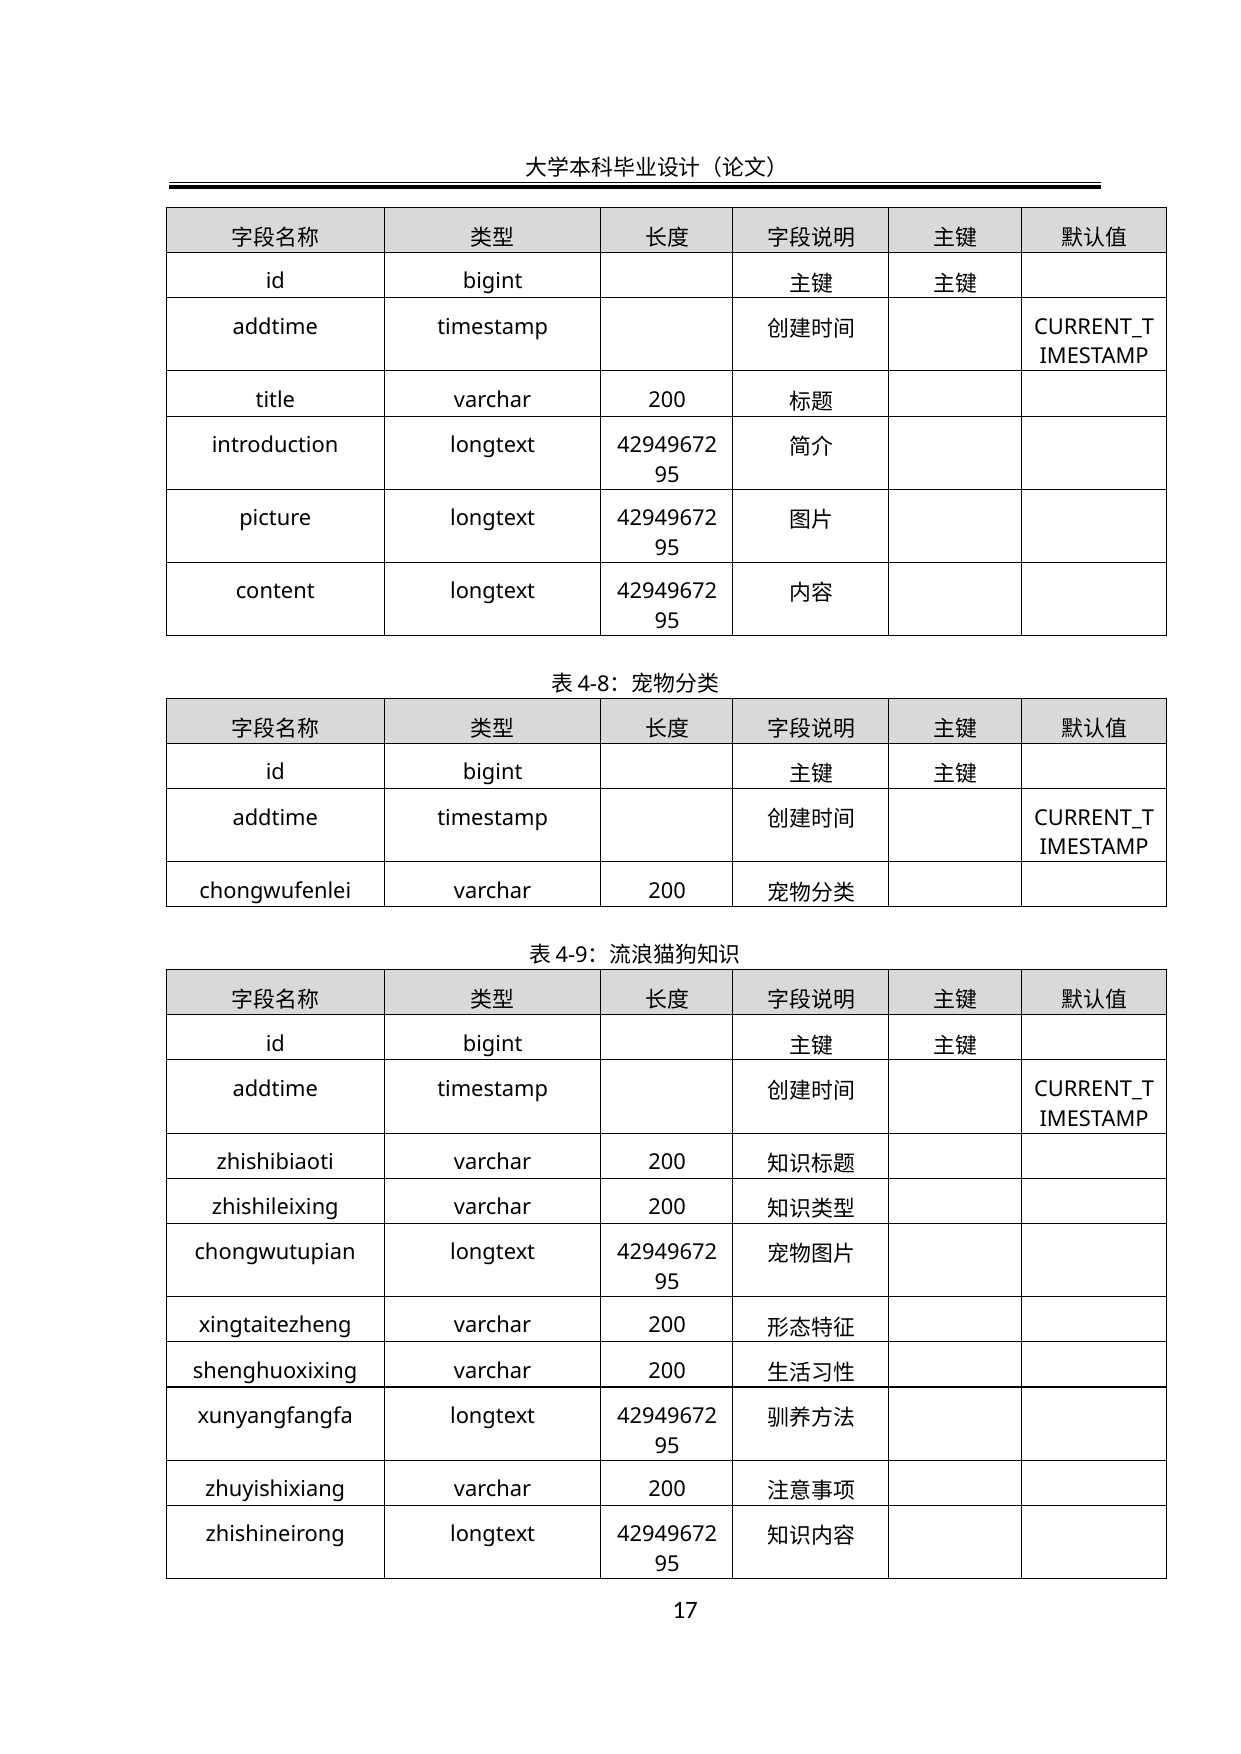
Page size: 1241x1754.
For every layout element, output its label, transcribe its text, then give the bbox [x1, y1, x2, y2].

table_cell varchar [385, 1134, 600, 1178]
table_cell [1022, 1224, 1166, 1296]
table_cell [889, 1060, 1021, 1132]
table_cell picture [167, 490, 384, 562]
table_cell shenghuoxixing [167, 1342, 384, 1386]
table_cell 200 [601, 1342, 732, 1386]
table_cell id [167, 253, 384, 297]
text 表4-8：宠物分类 [177, 666, 1092, 697]
table_cell [889, 490, 1021, 562]
table_cell 主键 [889, 744, 1021, 788]
table_cell [601, 744, 732, 788]
table_cell [1022, 417, 1166, 489]
table_cell [1022, 1388, 1166, 1459]
table_cell [1022, 563, 1166, 635]
table_cell timestamp [385, 298, 600, 370]
table_cell 驯养方法 [733, 1388, 888, 1459]
table_cell varchar [385, 371, 600, 416]
table_header 长度 [601, 208, 732, 252]
table_cell 4294967295 [601, 563, 732, 635]
table_cell 主键 [733, 744, 888, 788]
table_cell 标题 [733, 371, 888, 416]
table_cell varchar [385, 1461, 600, 1505]
table_cell zhishineirong [167, 1506, 384, 1578]
table_cell 4294967295 [601, 1224, 732, 1296]
table_cell [889, 1297, 1021, 1341]
table_cell [1022, 1461, 1166, 1505]
table_cell 200 [601, 1297, 732, 1341]
table_cell 生活习性 [733, 1342, 888, 1386]
table_cell id [167, 1015, 384, 1059]
table_cell longtext [385, 417, 600, 489]
table_cell longtext [385, 1506, 600, 1578]
table_cell 4294967295 [601, 1506, 732, 1578]
table_cell varchar [385, 1297, 600, 1341]
table_cell introduction [167, 417, 384, 489]
table_cell [1022, 1015, 1166, 1059]
table_cell timestamp [385, 1060, 600, 1132]
table_cell 4294967295 [601, 417, 732, 489]
table_cell 内容 [733, 563, 888, 635]
table_cell varchar [385, 1342, 600, 1386]
table_cell [889, 1461, 1021, 1505]
table_cell [1022, 1342, 1166, 1386]
table_cell 200 [601, 371, 732, 416]
table_cell [1022, 1179, 1166, 1223]
table_header 字段说明 [733, 208, 888, 252]
table_cell longtext [385, 1388, 600, 1459]
table_cell chongwufenlei [167, 862, 384, 906]
table_cell [889, 1134, 1021, 1178]
table_cell 主键 [733, 253, 888, 297]
table_cell [1022, 862, 1166, 906]
table_header 字段名称 [167, 970, 384, 1014]
table_cell [1022, 1297, 1166, 1341]
table_cell CURRENT_TIMESTAMP [1022, 789, 1166, 861]
table_cell id [167, 744, 384, 788]
table_cell [889, 1506, 1021, 1578]
table_cell varchar [385, 862, 600, 906]
table_cell 200 [601, 1461, 732, 1505]
table_cell 知识标题 [733, 1134, 888, 1178]
table_cell 创建时间 [733, 298, 888, 370]
table_header 类型 [385, 208, 600, 252]
table_header 长度 [601, 970, 732, 1014]
table_header 类型 [385, 970, 600, 1014]
table_cell 宠物图片 [733, 1224, 888, 1296]
table_cell 主键 [733, 1015, 888, 1059]
table_cell [889, 1342, 1021, 1386]
table_cell 200 [601, 1179, 732, 1223]
table_cell 主键 [889, 1015, 1021, 1059]
table_header 字段说明 [733, 699, 888, 743]
table_cell [601, 253, 732, 297]
table_cell 简介 [733, 417, 888, 489]
table_cell timestamp [385, 789, 600, 861]
table_cell chongwutupian [167, 1224, 384, 1296]
table_cell varchar [385, 1179, 600, 1223]
table_cell zhuyishixiang [167, 1461, 384, 1505]
table_cell 200 [601, 1134, 732, 1178]
table_cell 200 [601, 862, 732, 906]
table_cell 形态特征 [733, 1297, 888, 1341]
table_cell bigint [385, 1015, 600, 1059]
text 表4-9：流浪猫狗知识 [177, 937, 1092, 969]
table_cell [889, 371, 1021, 416]
table_header 字段名称 [167, 699, 384, 743]
table_cell CURRENT_TIMESTAMP [1022, 1060, 1166, 1132]
table_cell zhishileixing [167, 1179, 384, 1223]
table_cell 4294967295 [601, 490, 732, 562]
table_cell [1022, 1134, 1166, 1178]
table_header 默认值 [1022, 208, 1166, 252]
table_cell [889, 563, 1021, 635]
table_cell 主键 [889, 253, 1021, 297]
table_cell 创建时间 [733, 789, 888, 861]
table_cell [889, 789, 1021, 861]
table_cell [1022, 744, 1166, 788]
table_cell [889, 1388, 1021, 1459]
table_cell [601, 298, 732, 370]
table_cell 知识内容 [733, 1506, 888, 1578]
table_cell title [167, 371, 384, 416]
table_cell xunyangfangfa [167, 1388, 384, 1459]
table_cell CURRENT_TIMESTAMP [1022, 298, 1166, 370]
table_cell longtext [385, 1224, 600, 1296]
table_cell [1022, 253, 1166, 297]
table_cell longtext [385, 490, 600, 562]
table_cell longtext [385, 563, 600, 635]
table_cell [601, 1060, 732, 1132]
table_cell content [167, 563, 384, 635]
table_header 默认值 [1022, 699, 1166, 743]
table_cell addtime [167, 1060, 384, 1132]
table_cell addtime [167, 298, 384, 370]
table_cell xingtaitezheng [167, 1297, 384, 1341]
table_cell [889, 298, 1021, 370]
table_header 默认值 [1022, 970, 1166, 1014]
table_cell [889, 417, 1021, 489]
table_header 主键 [889, 970, 1021, 1014]
table_cell [601, 1015, 732, 1059]
table_cell 图片 [733, 490, 888, 562]
table_cell bigint [385, 253, 600, 297]
table_cell 宠物分类 [733, 862, 888, 906]
table_cell [1022, 490, 1166, 562]
table_cell 创建时间 [733, 1060, 888, 1132]
table_cell addtime [167, 789, 384, 861]
table_cell 注意事项 [733, 1461, 888, 1505]
table_cell 4294967295 [601, 1388, 732, 1459]
table_cell [1022, 1506, 1166, 1578]
table_cell zhishibiaoti [167, 1134, 384, 1178]
table_header 主键 [889, 208, 1021, 252]
table_cell [889, 1179, 1021, 1223]
table_cell [601, 789, 732, 861]
table_cell [889, 862, 1021, 906]
table_cell bigint [385, 744, 600, 788]
table_header 长度 [601, 699, 732, 743]
table_header 类型 [385, 699, 600, 743]
table_header 主键 [889, 699, 1021, 743]
table_cell [1022, 371, 1166, 416]
table_header 字段说明 [733, 970, 888, 1014]
table_cell 知识类型 [733, 1179, 888, 1223]
table_header 字段名称 [167, 208, 384, 252]
table_cell [889, 1224, 1021, 1296]
